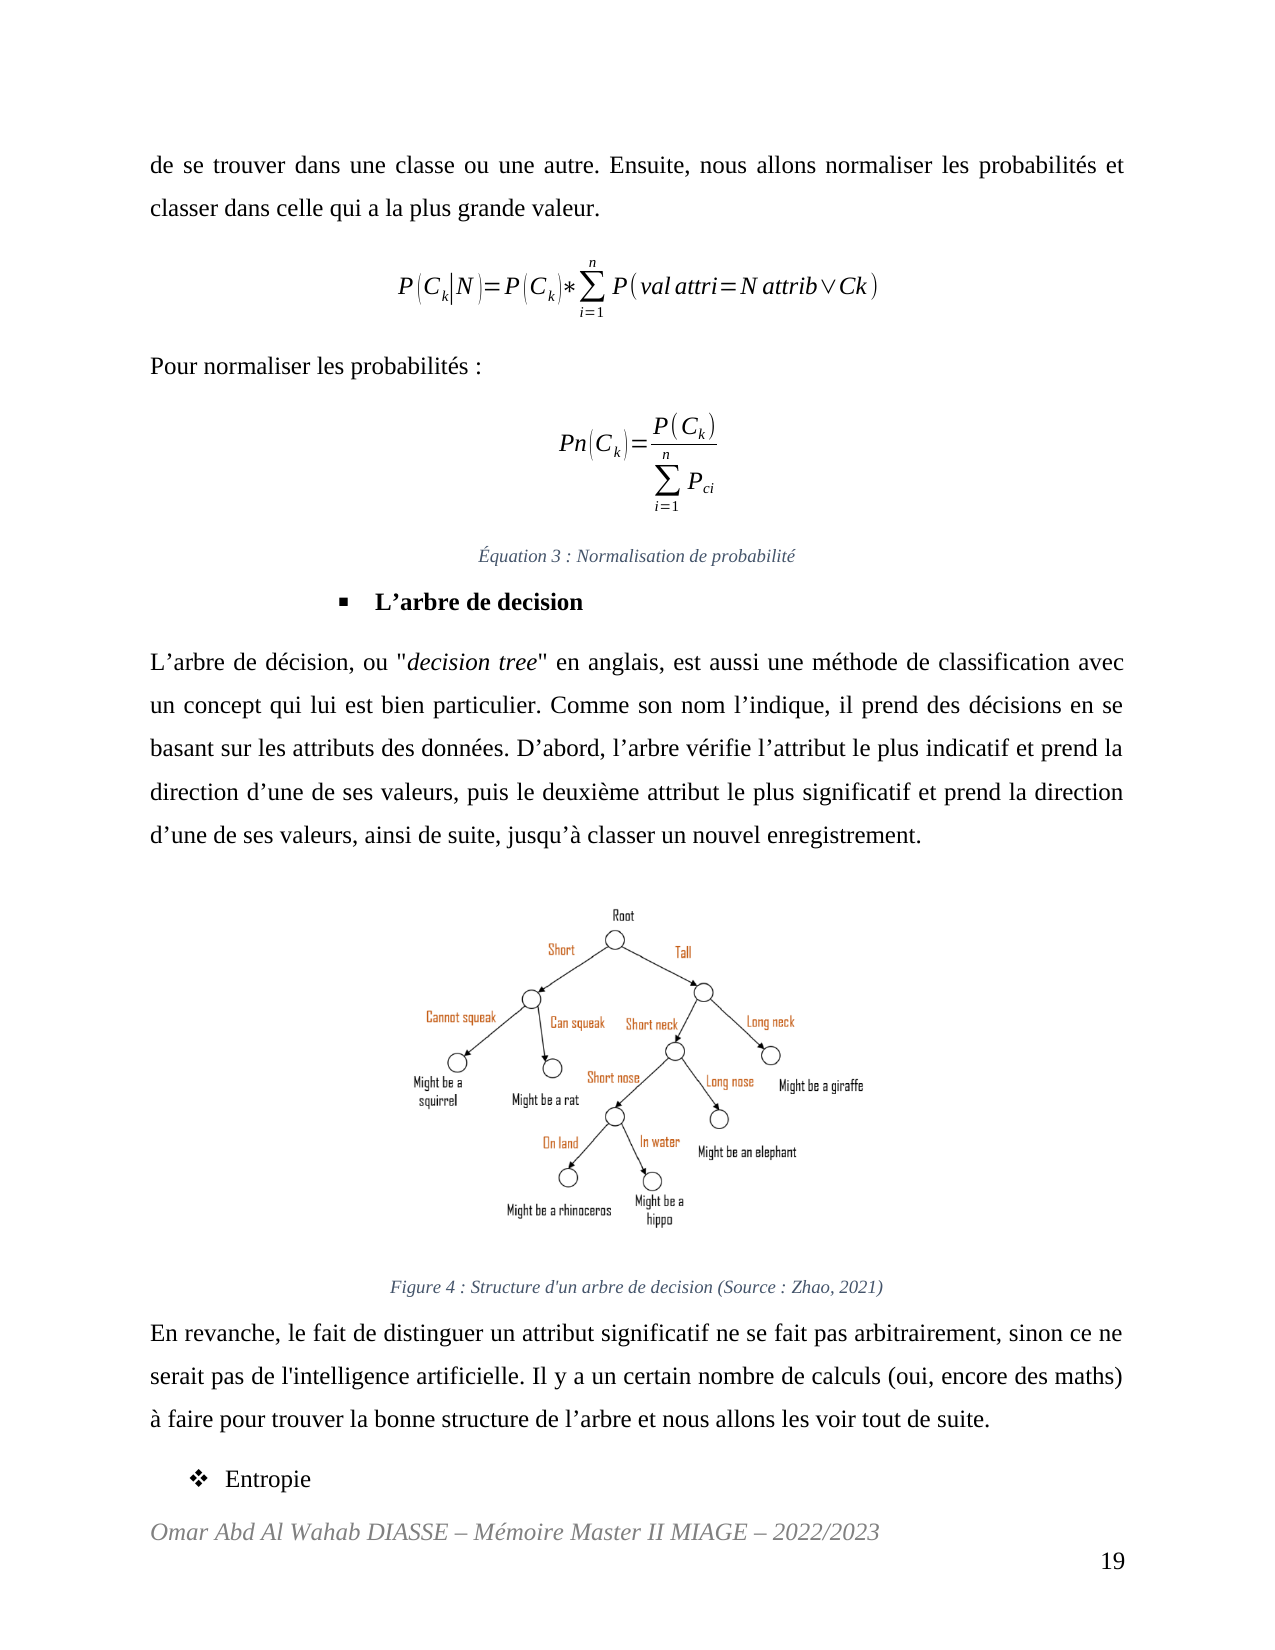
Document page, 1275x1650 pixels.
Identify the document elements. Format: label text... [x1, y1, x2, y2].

text Équation 3 : Normalisation de probabilité [150, 545, 1125, 567]
list L’arbre de decision [337, 587, 1125, 616]
text En revanche, le fait de distinguer un attribut significatif ne se fait pas arbitrairement, sinon ce ne serait pas de l'intelligence artificielle. Il y a un certain nombre de calculs (oui, encore des maths) à faire pour trouver la bonne structure de l’arbre et nous allons les voir tout de suite. [150, 1318, 1125, 1433]
picture [395, 879, 880, 1245]
list Entropie [187, 1464, 1125, 1493]
text Pour normaliser les probabilités : [150, 351, 1125, 380]
text Figure 4 : Structure d'un arbre de decision (Source : Zhao, 2021) [150, 1276, 1125, 1297]
text L’arbre de décision, ou "decision tree" en anglais, est aussi une méthode de classification avec un concept qui lui est bien particulier. Comme son nom l’indique, il prend des décisions en se basant sur les attributs des données. D’abord, l’arbre vérifie l’attribut le plus indicatif et prend la direction d’une de ses valeurs, puis le deuxième attribut le plus significatif et prend la direction d’une de ses valeurs, ainsi de suite, jusqu’à classer un nouvel enregistrement. [150, 647, 1125, 848]
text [150, 150, 1125, 222]
